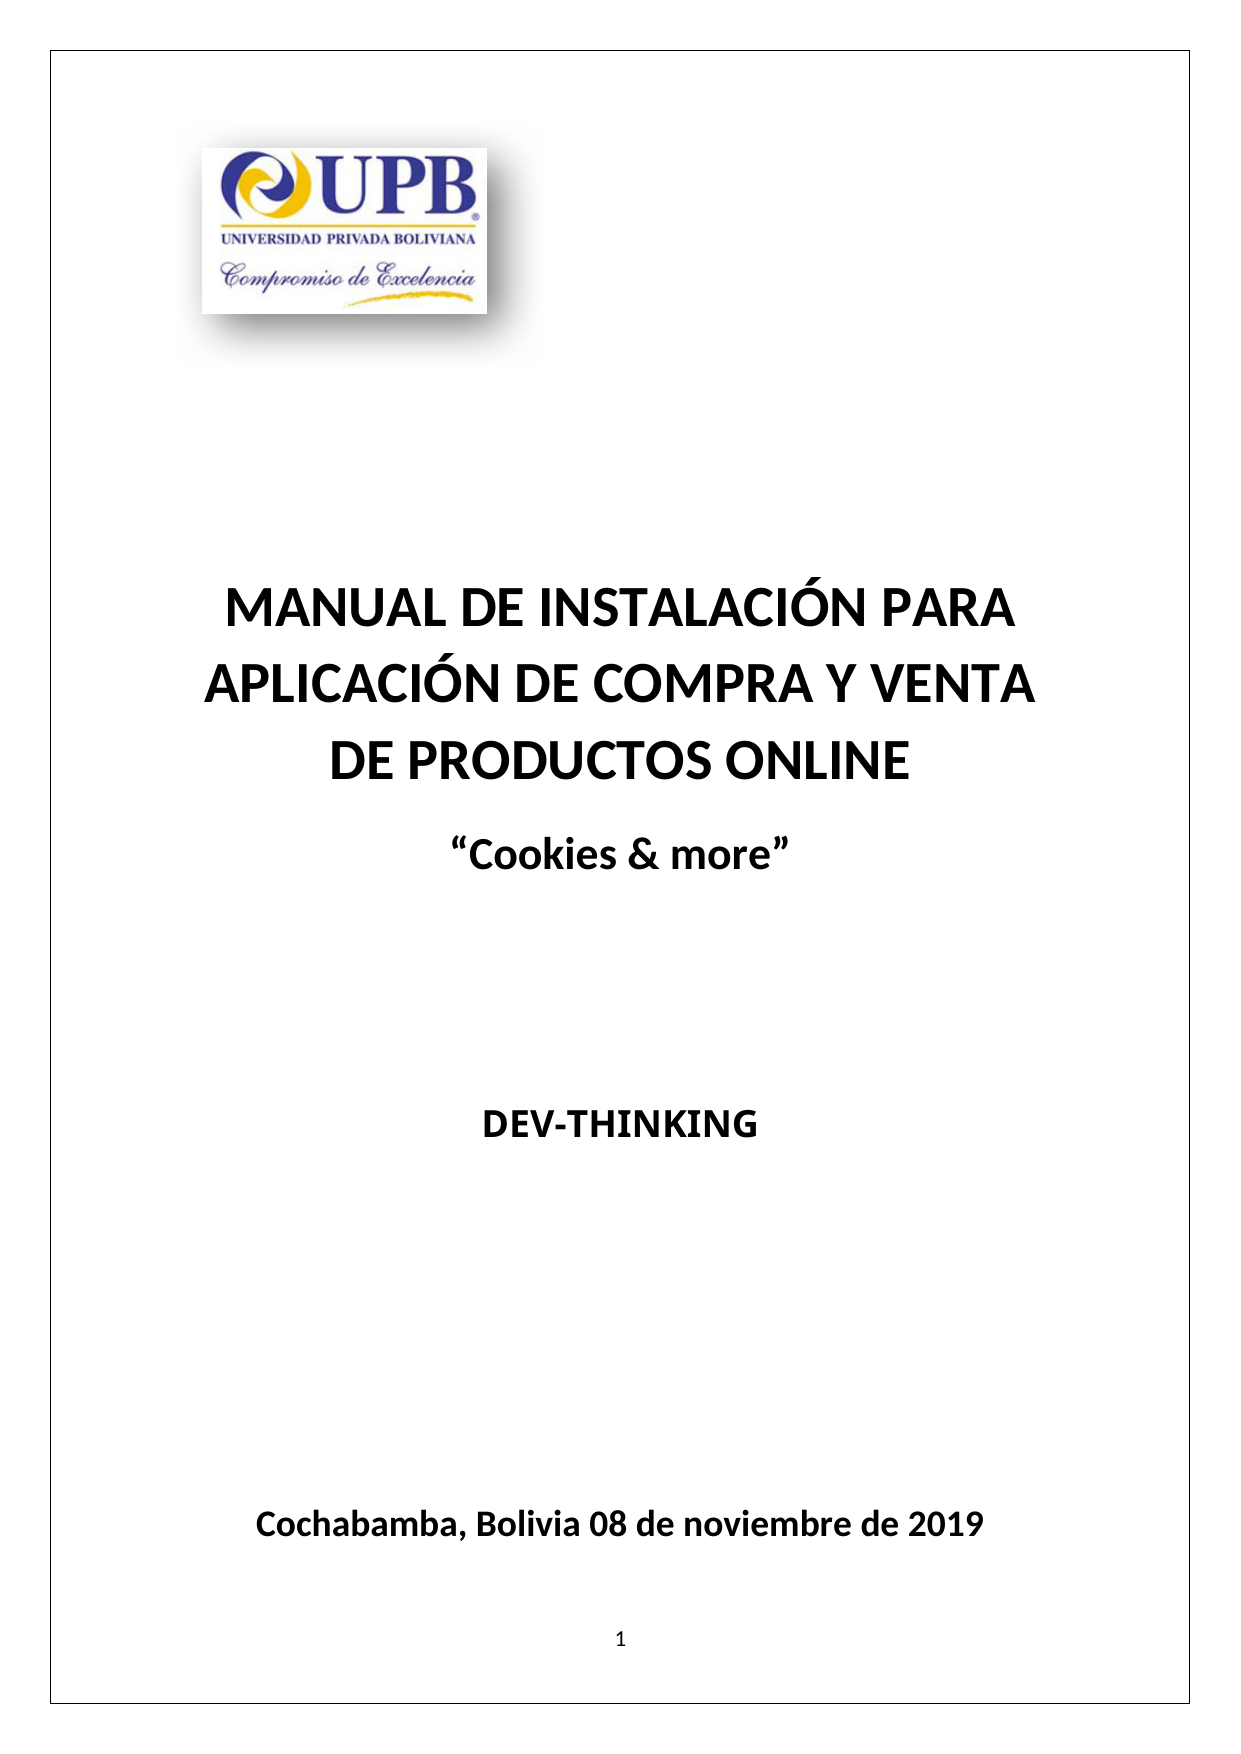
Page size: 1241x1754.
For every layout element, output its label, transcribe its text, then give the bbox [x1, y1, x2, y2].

text “Cookies & more” [177, 825, 1063, 881]
picture [202, 148, 487, 314]
text DEV-THINKING [177, 1097, 1063, 1148]
text MANUAL DE INSTALACIÓN PARA APLICACIÓN DE COMPRA Y VENTA DE PRODUCTOS ONLINE [177, 569, 1063, 794]
text Cochabamba, Bolivia 08 de noviembre de 2019 [177, 1500, 1063, 1546]
